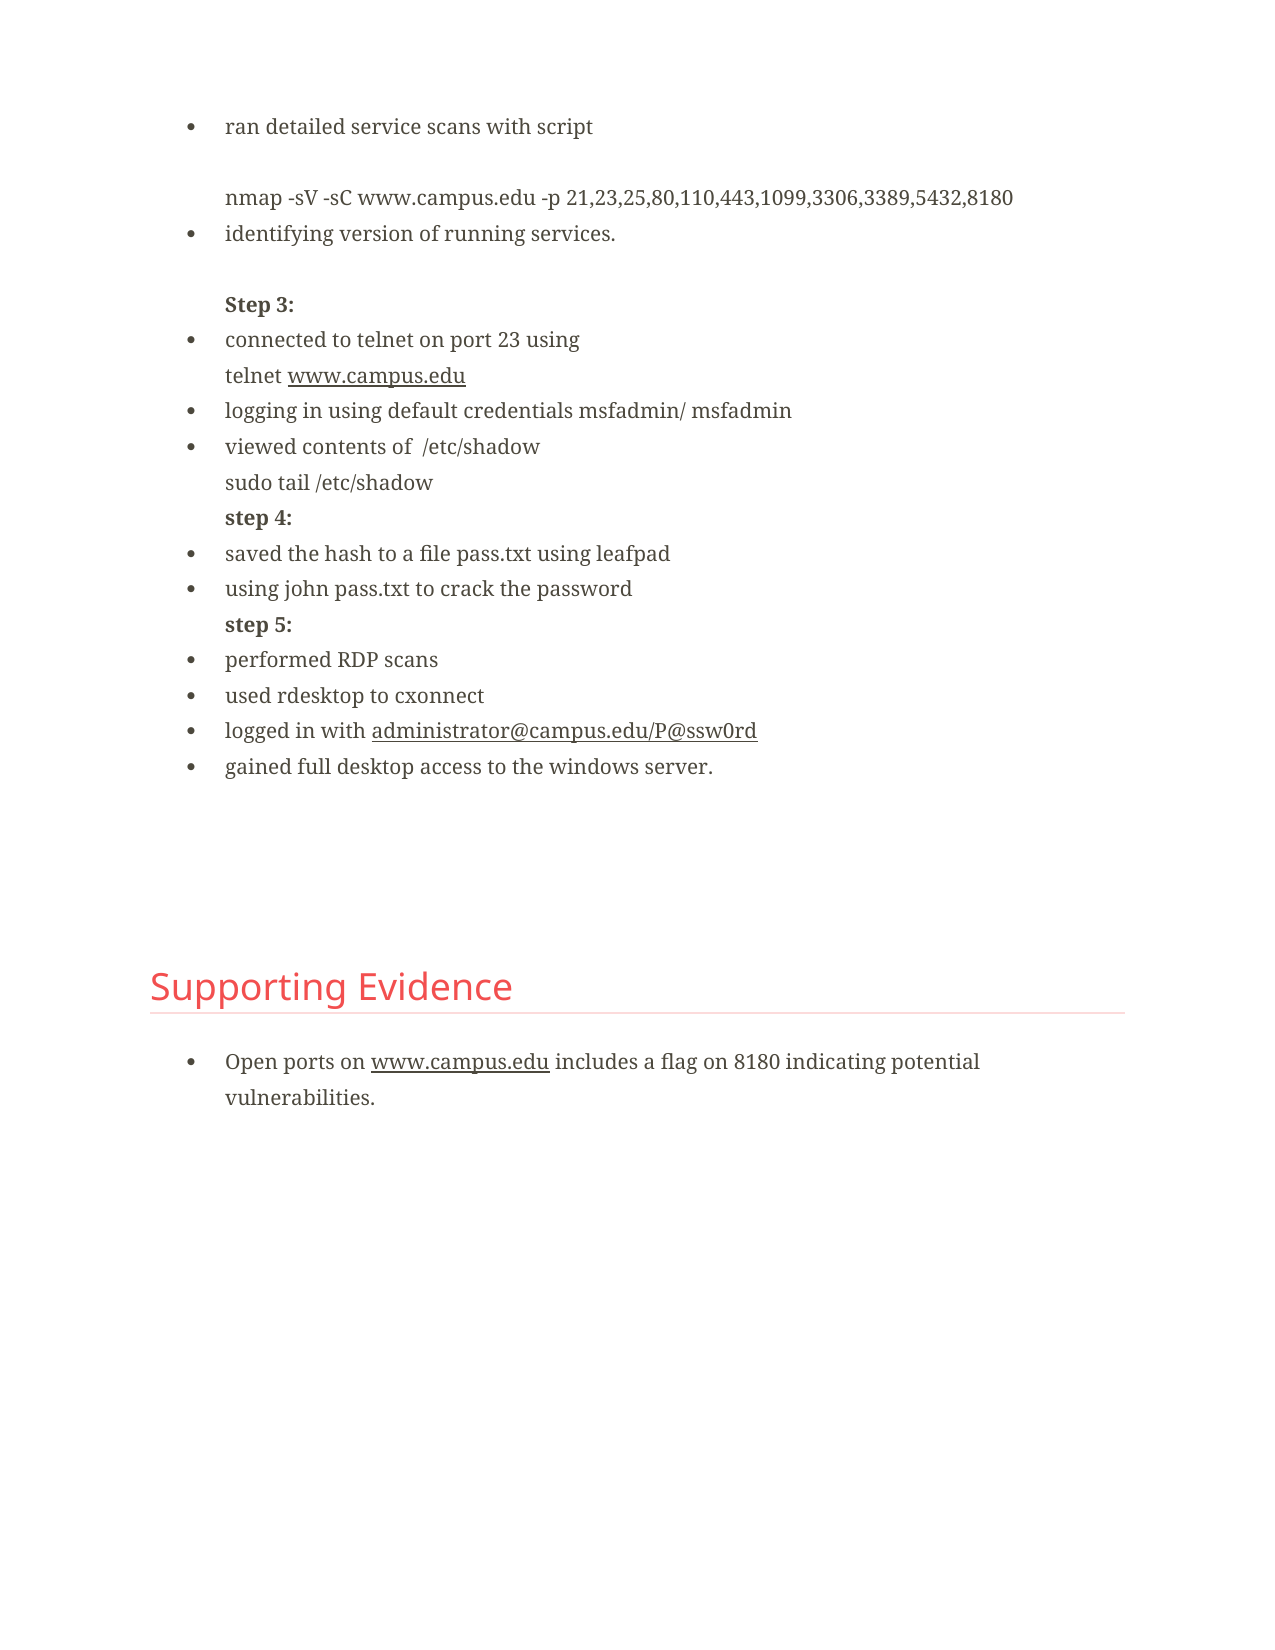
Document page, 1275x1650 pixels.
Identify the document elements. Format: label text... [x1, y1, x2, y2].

list gained full desktop access to the windows server. [187, 752, 1125, 780]
list step 5: [225, 610, 1125, 638]
list Open ports on www.campus.edu includes a flag on 8180 indicating potential vulnerabilities. [187, 1047, 1125, 1111]
list nmap -sV -sC www.campus.edu -p 21,23,25,80,110,443,1099,3306,3389,5432,8180 [225, 183, 1125, 212]
list logging in using default credentials msfadmin/ msfadmin [187, 397, 1125, 425]
list using john pass.txt to crack the password [187, 574, 1125, 603]
list telnet www.campus.edu [225, 361, 1125, 389]
list step 4: [225, 503, 1125, 532]
list connected to telnet on port 23 using [187, 326, 1125, 354]
list identifying version of running services. [187, 219, 1125, 247]
list Step 3: [225, 290, 1125, 318]
list used rdesktop to cxonnect [187, 681, 1125, 709]
list viewed contents of /etc/shadow [187, 432, 1125, 461]
list saved the hash to a file pass.txt using leafpad [187, 539, 1125, 567]
list sudo tail /etc/shadow [225, 468, 1125, 496]
list ran detailed service scans with script [187, 112, 1125, 141]
list performed RDP scans [187, 645, 1125, 674]
list logged in with administrator@campus.edu/P@ssw0rd [187, 716, 1125, 745]
subtitle Supporting Evidence [150, 961, 1125, 1012]
